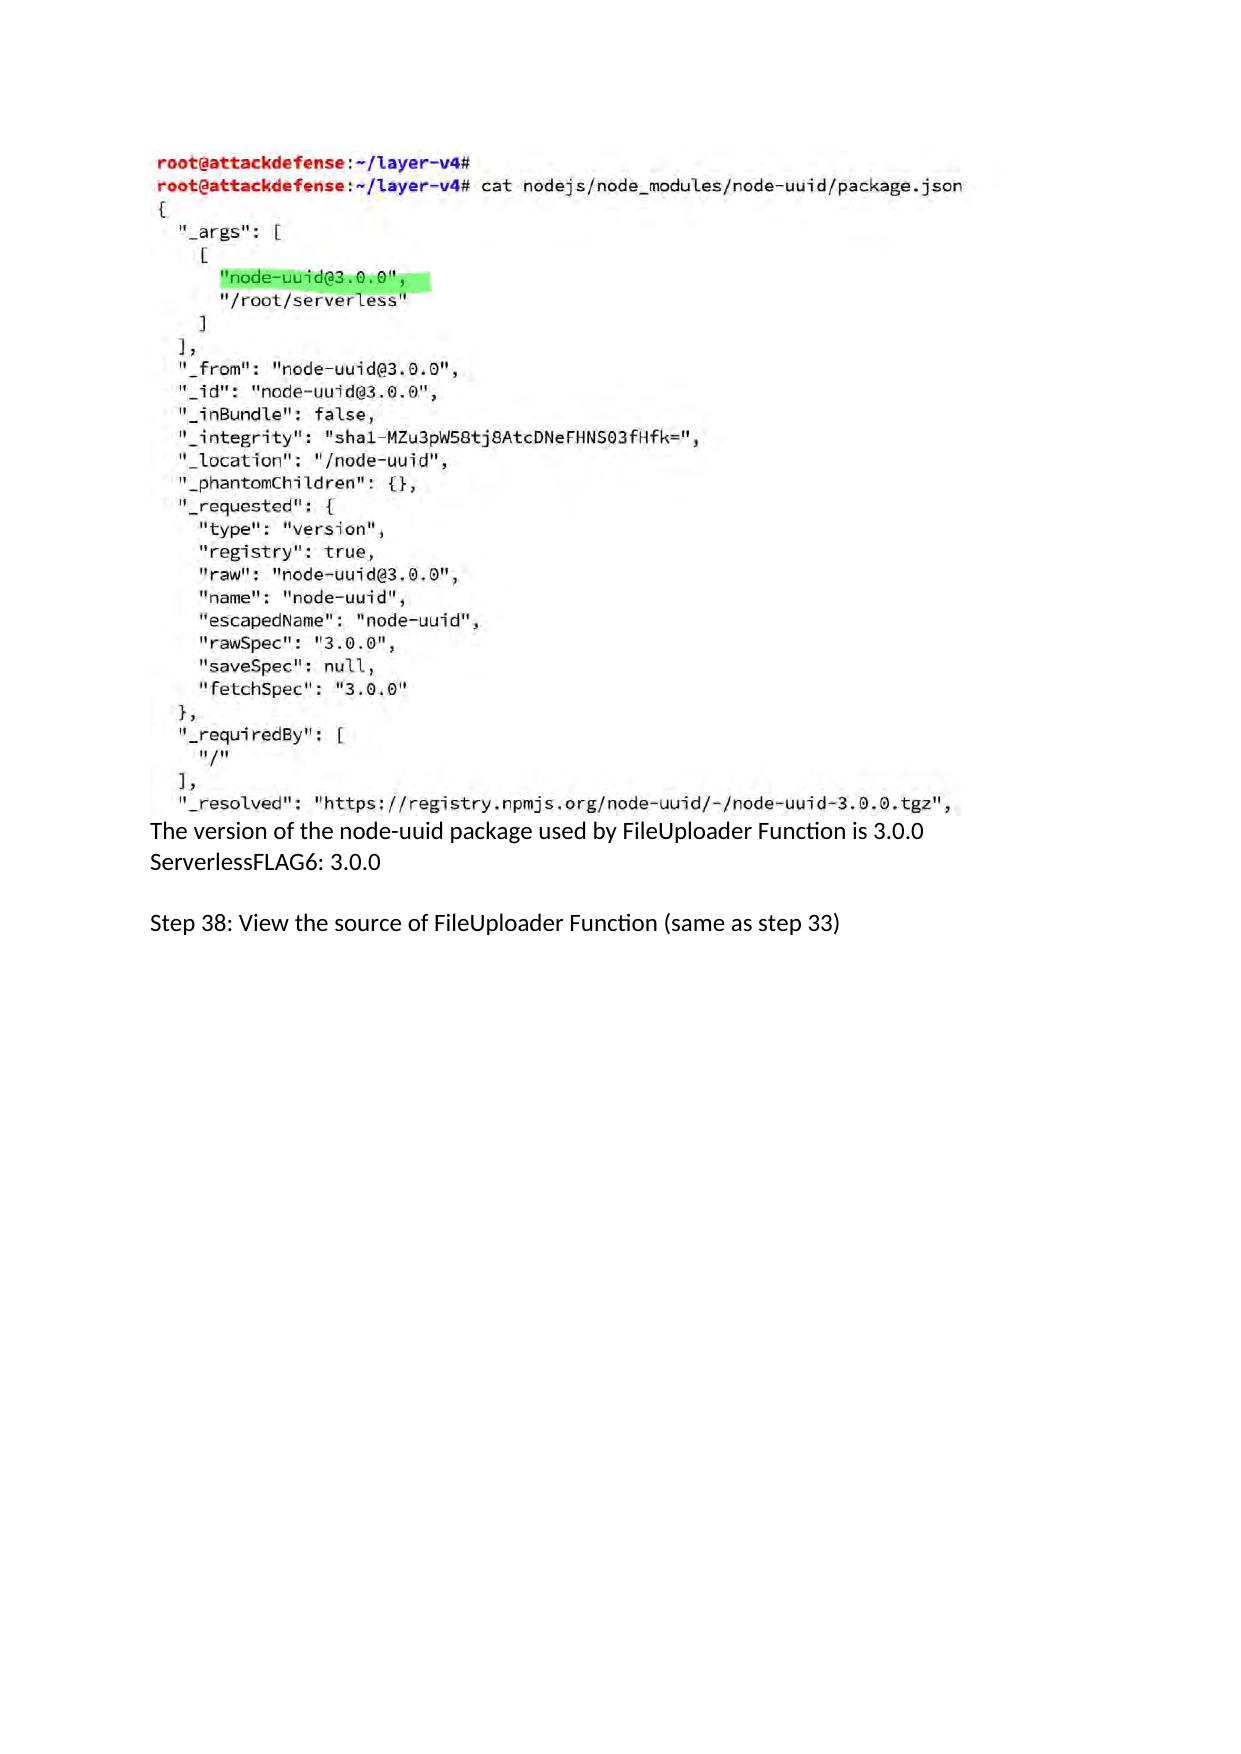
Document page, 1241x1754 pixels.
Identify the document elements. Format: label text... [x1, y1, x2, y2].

text The version of the node-uuid package used by FileUploader Function is 3.0.0 ServerlessFLAG6: ​3.0.0 [150, 816, 1090, 877]
picture [150, 150, 1091, 816]
text Step 38:​ View the source of FileUploader Function (same as step 33) [150, 907, 1090, 938]
